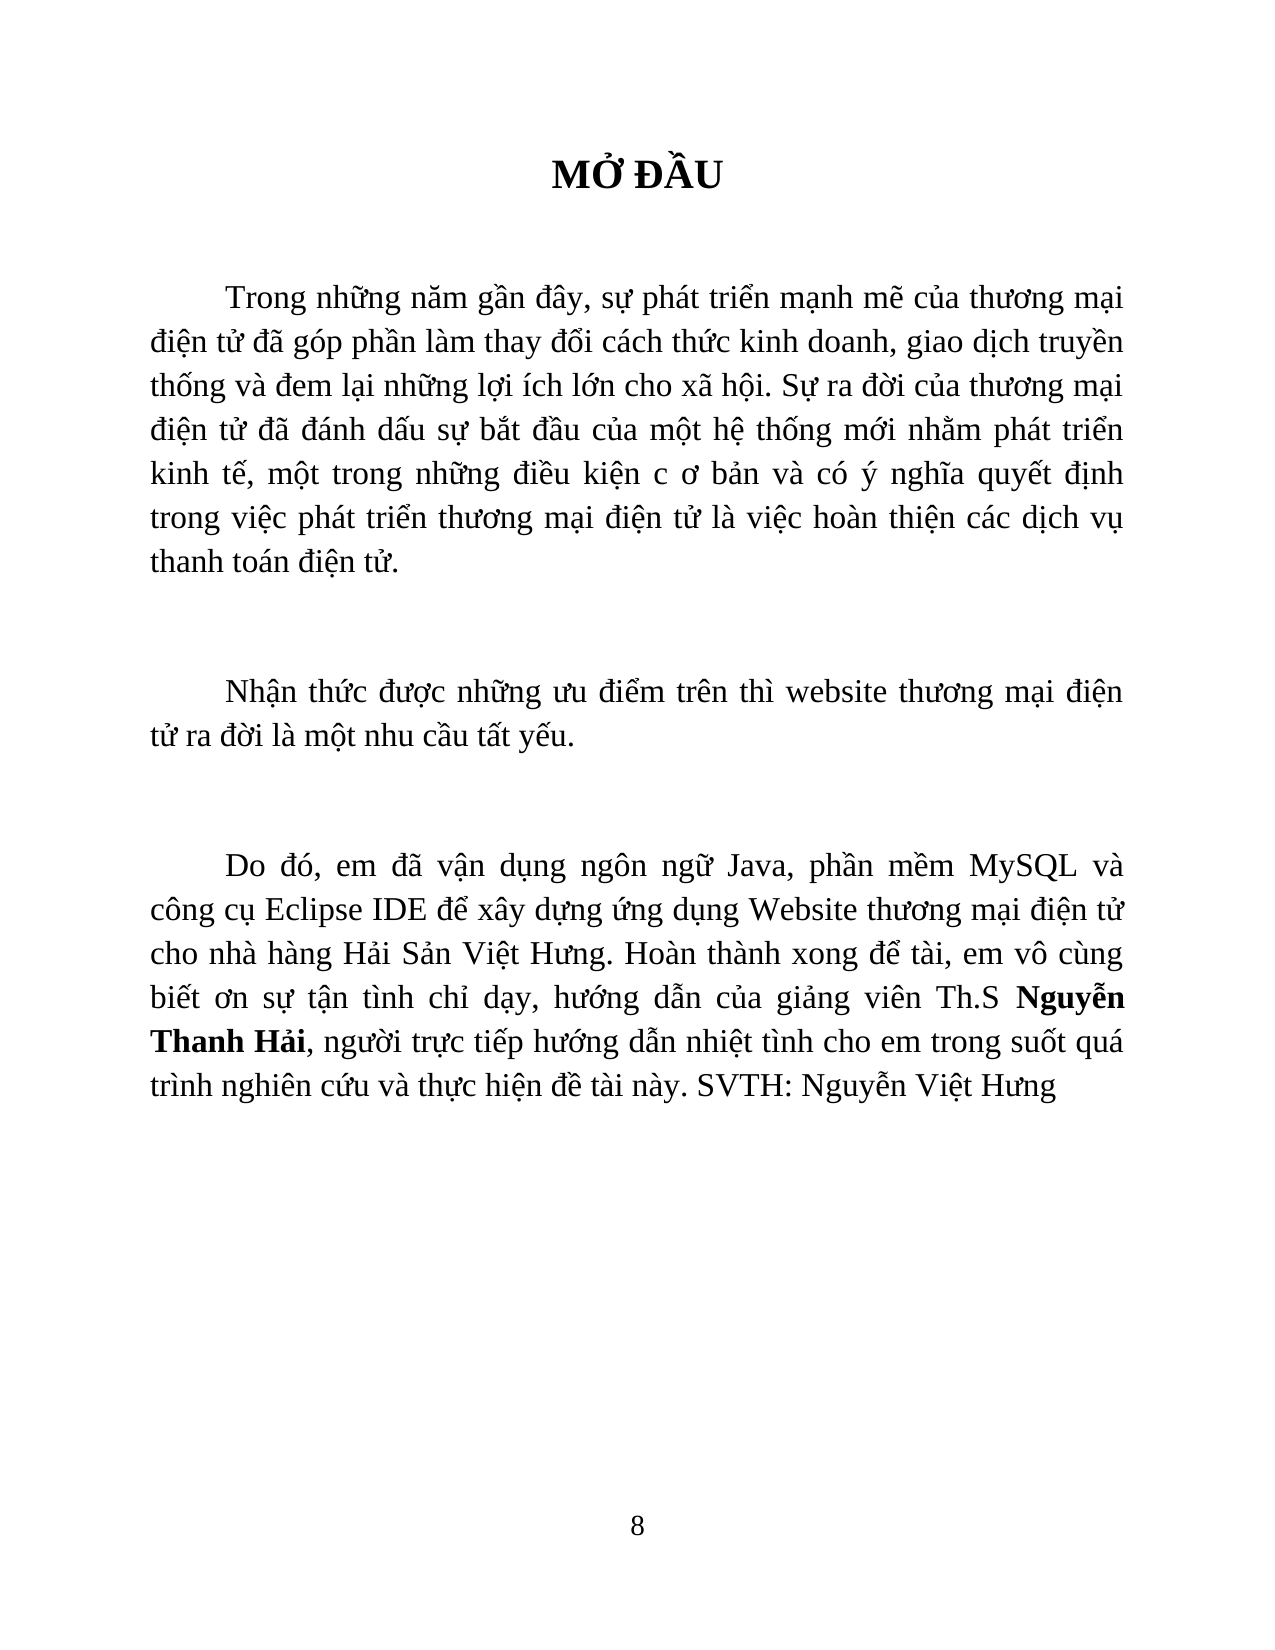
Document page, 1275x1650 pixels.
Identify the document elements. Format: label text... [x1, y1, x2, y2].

text MỞ ĐẦU [150, 150, 1125, 198]
text Nhận thức được những ưu điểm trên thì website thương mại điện tử ra đời là một nhu cầu tất yếu. [150, 671, 1125, 753]
text Do đó, em đã vận dụng ngôn ngữ Java, phần mềm MySQL và công cụ Eclipse IDE để xây dựng ứng dụng Website thương mại điện tử cho nhà hàng Hải Sản Việt Hưng. Hoàn thành xong để tài, em vô cùng biết ơn sự tận tình chỉ dạy, hướng dẫn của giảng viên Th.S Nguyễn Thanh Hải, người trực tiếp hướng dẫn nhiệt tình cho em trong suốt quá trình nghiên cứu và thực hiện đề tài này. SVTH: Nguyễn Việt Hưng [150, 845, 1125, 1104]
text Trong những năm gần đây, sự phát triển mạnh mẽ của thương mại điện tử đã góp phần làm thay đổi cách thức kinh doanh, giao dịch truyền thống và đem lại những lợi ích lớn cho xã hội. Sự ra đời của thương mại điện tử đã đánh dấu sự bắt đầu của một hệ thống mới nhằm phát triển kinh tế, một trong những điều kiện c ơ bản và có ý nghĩa quyết định trong việc phát triển thương mại điện tử là việc hoàn thiện các dịch vụ thanh toán điện tử. [150, 277, 1125, 580]
